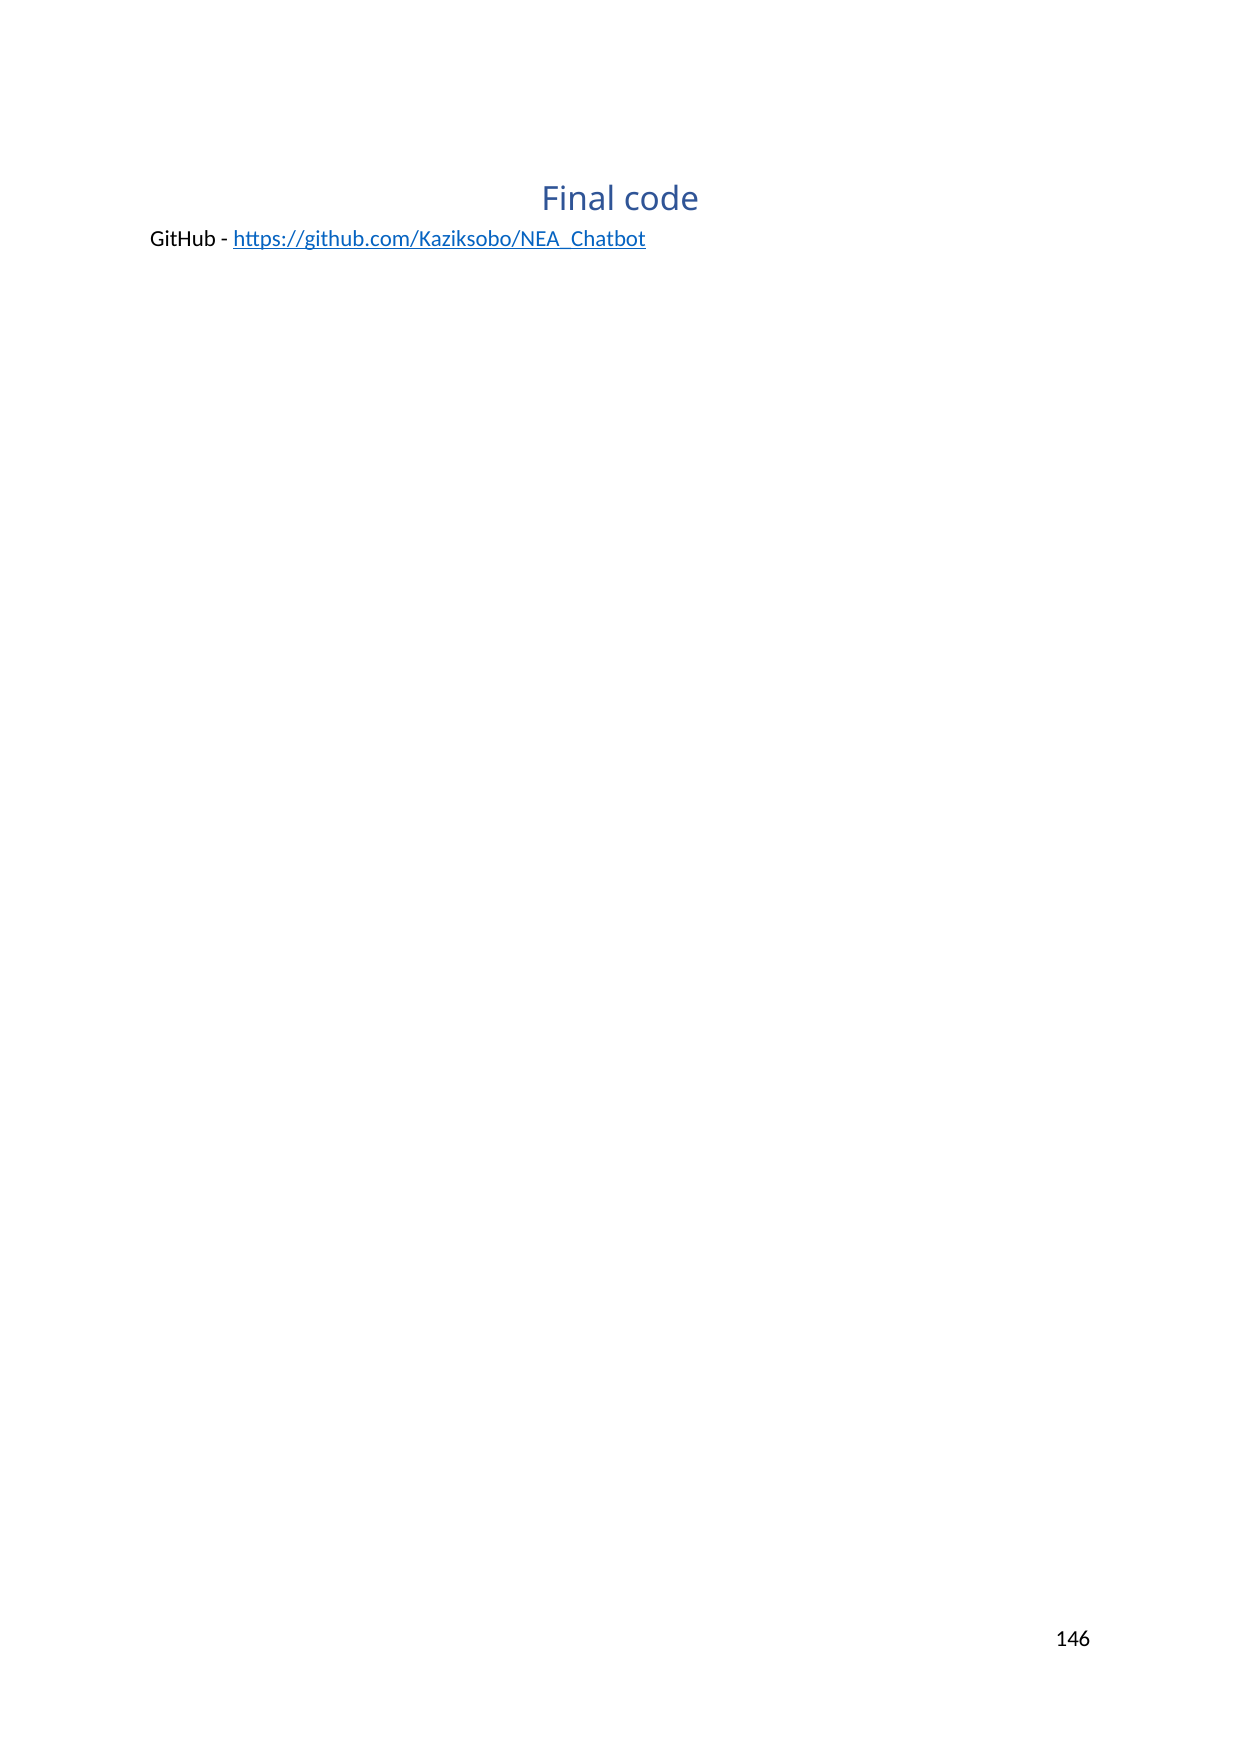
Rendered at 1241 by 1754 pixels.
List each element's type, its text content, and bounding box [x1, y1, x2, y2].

subtitle Final code [150, 175, 1090, 220]
text GitHub - https://github.com/Kaziksobo/NEA_Chatbot [150, 224, 1090, 252]
